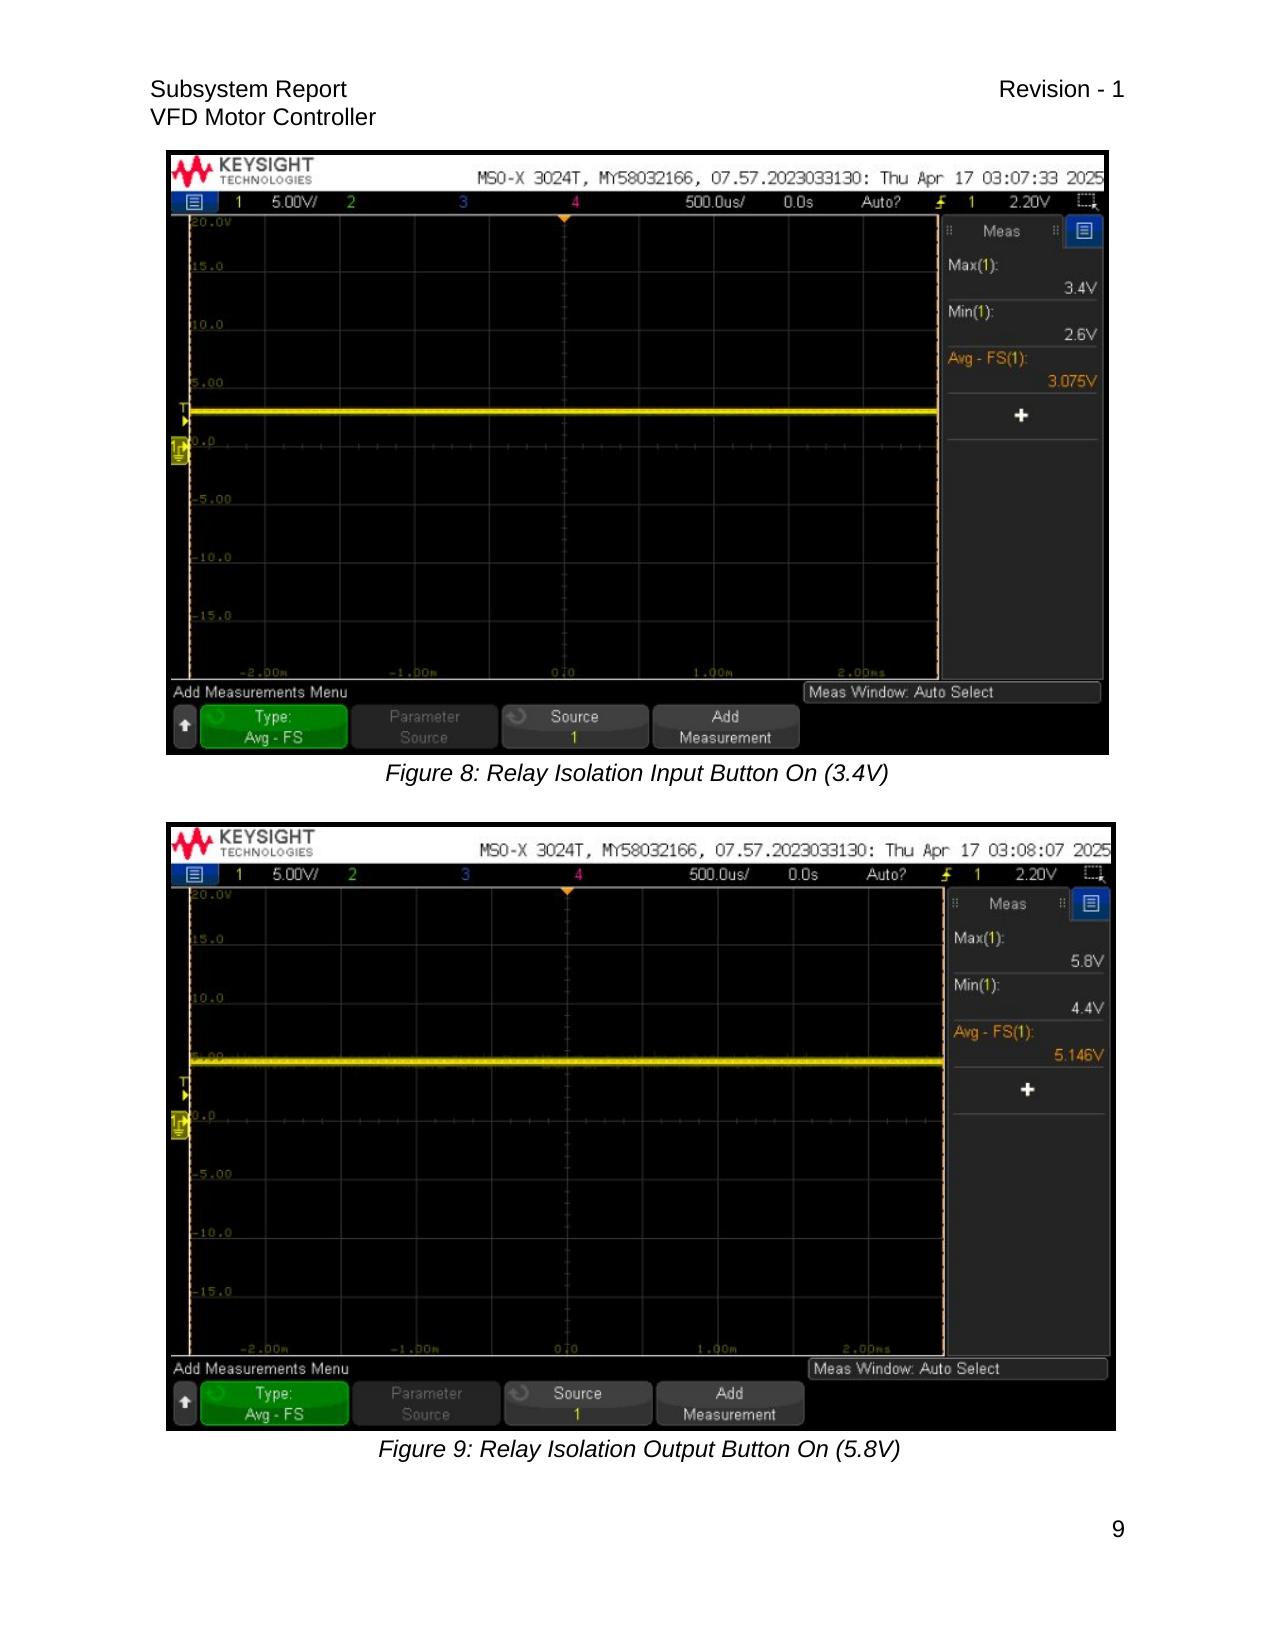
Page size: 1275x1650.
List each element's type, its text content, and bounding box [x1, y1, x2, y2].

text Figure 8: Relay Isolation Input Button On (3.4V) [150, 759, 1125, 786]
picture [171, 827, 1111, 1427]
text Figure 9: Relay Isolation Output Button On (5.8V) [150, 1435, 1125, 1463]
picture [171, 155, 1104, 750]
